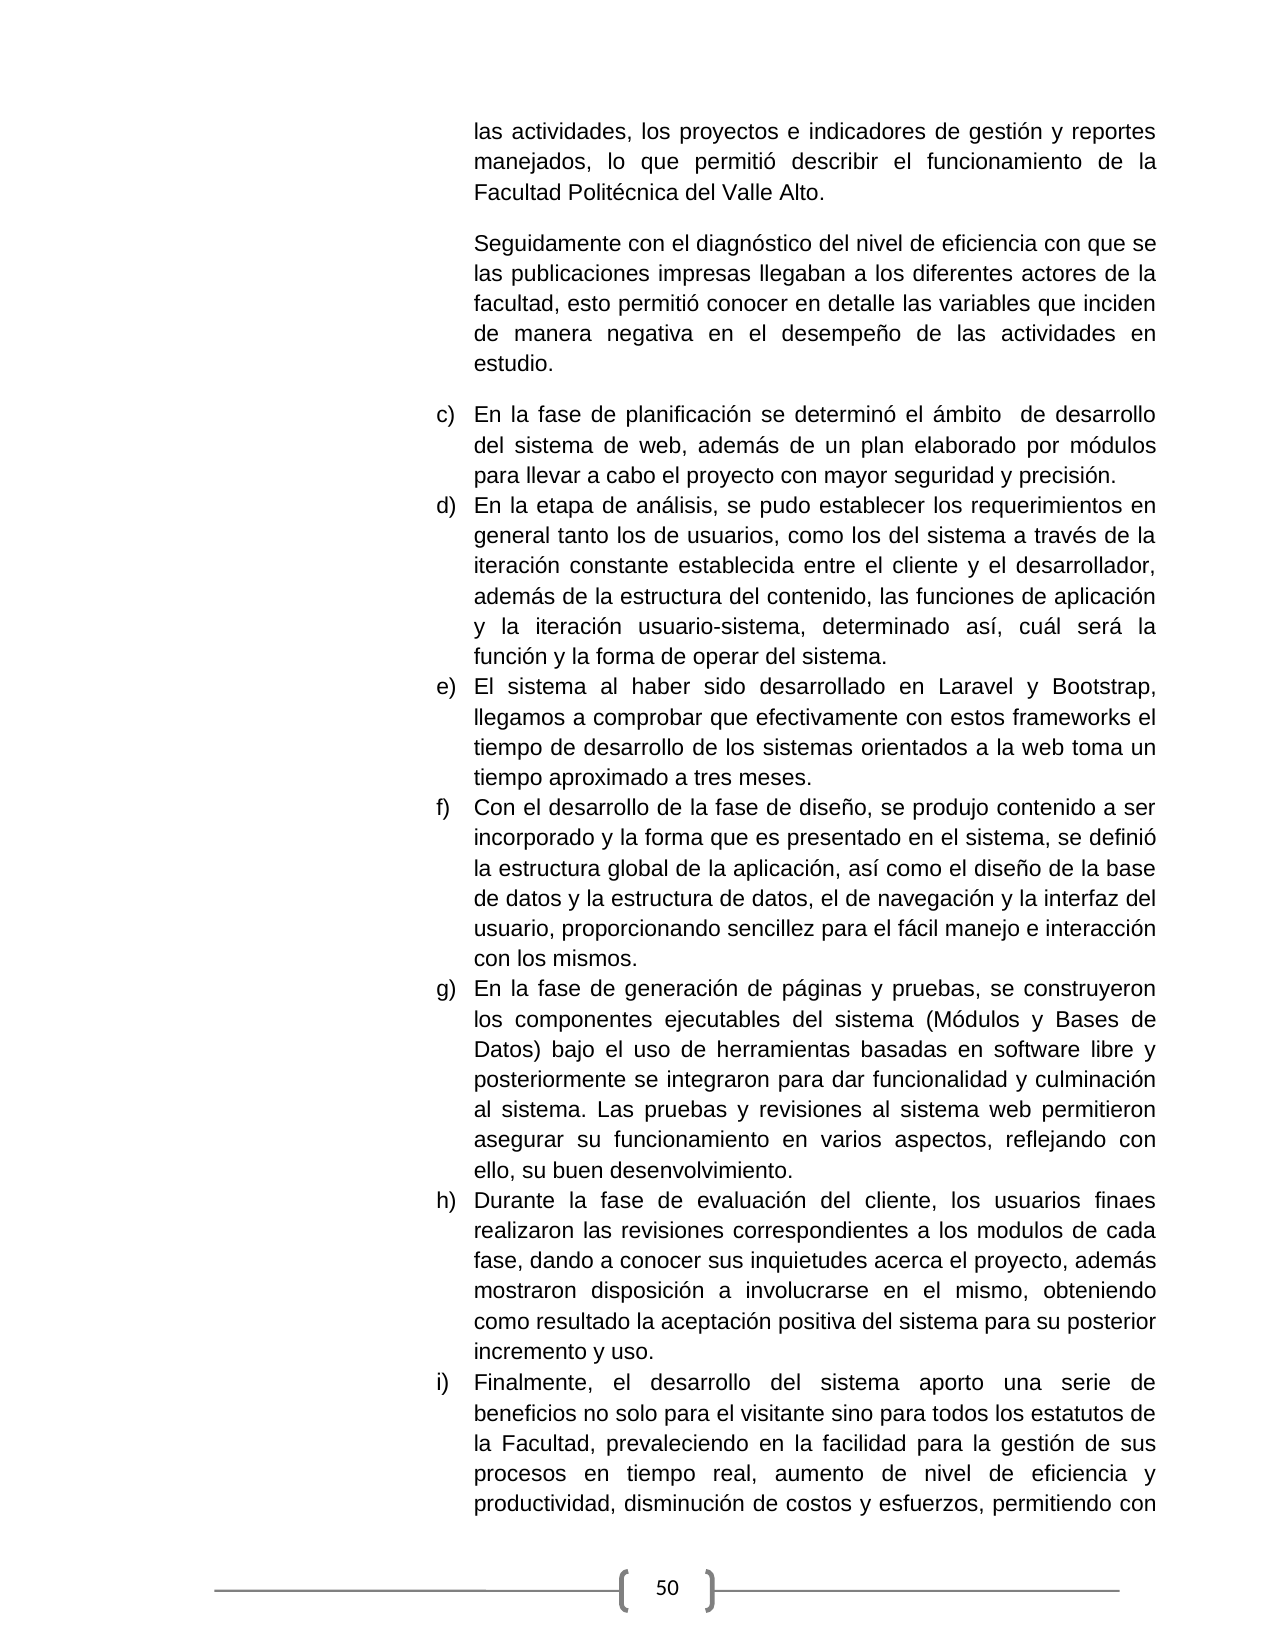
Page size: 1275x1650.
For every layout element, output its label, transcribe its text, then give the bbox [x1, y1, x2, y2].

list En la fase de planificación se determinó el ámbito de desarrollo del sistema de web, además de un plan elaborado por módulos para llevar a cabo el proyecto con mayor seguridad y precisión. [436, 401, 1157, 488]
list Durante la fase de evaluación del cliente, los usuarios finaes realizaron las revisiones correspondientes a los modulos de cada fase, dando a conocer sus inquietudes acerca el proyecto, además mostraron disposición a involucrarse en el mismo, obteniendo como resultado la aceptación positiva del sistema para su posterior incremento y uso. [436, 1187, 1157, 1364]
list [436, 1368, 1157, 1517]
list En la fase de generación de páginas y pruebas, se construyeron los componentes ejecutables del sistema (Módulos y Bases de Datos) bajo el uso de herramientas basadas en software libre y posteriormente se integraron para dar funcionalidad y culminación al sistema. Las pruebas y revisiones al sistema web permitieron asegurar su funcionamiento en varios aspectos, reflejando con ello, su buen desenvolvimiento. [436, 975, 1157, 1183]
text Seguidamente con el diagnóstico del nivel de eficiencia con que se las publicaciones impresas llegaban a los diferentes actores de la facultad, esto permitió conocer en detalle las variables que inciden de manera negativa en el desempeño de las actividades en estudio. [473, 229, 1157, 377]
list En la etapa de análisis, se pudo establecer los requerimientos en general tanto los de usuarios, como los del sistema a través de la iteración constante establecida entre el cliente y el desarrollador, además de la estructura del contenido, las funciones de aplicación y la iteración usuario-sistema, determinado así, cuál será la función y la forma de operar del sistema. [436, 492, 1157, 669]
list El sistema al haber sido desarrollado en Laravel y Bootstrap, llegamos a comprobar que efectivamente con estos frameworks el tiempo de desarrollo de los sistemas orientados a la web toma un tiempo aproximado a tres meses. [436, 673, 1157, 790]
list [436, 118, 1157, 205]
list Con el desarrollo de la fase de diseño, se produjo contenido a ser incorporado y la forma que es presentado en el sistema, se definió la estructura global de la aplicación, así como el diseño de la base de datos y la estructura de datos, el de navegación y la interfaz del usuario, proporcionando sencillez para el fácil manejo e interacción con los mismos. [436, 794, 1157, 972]
